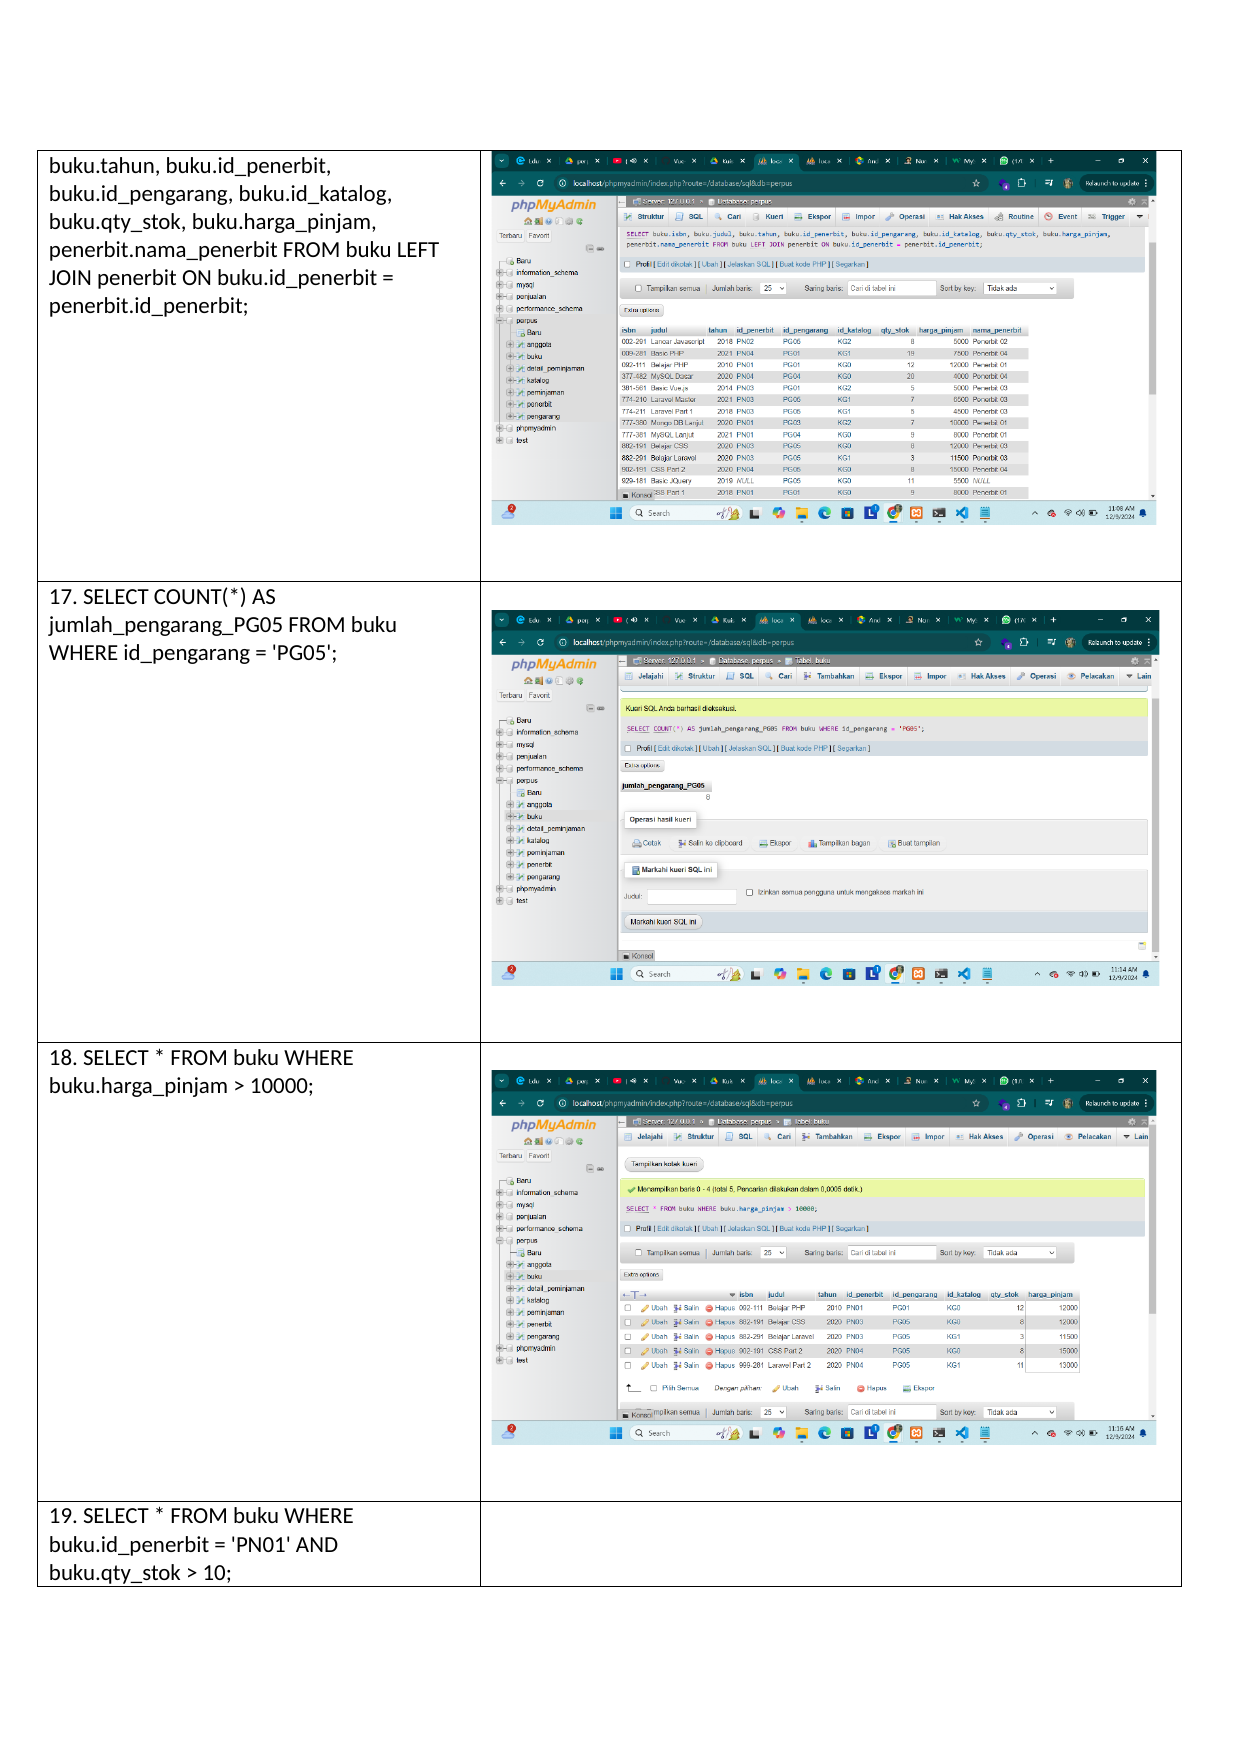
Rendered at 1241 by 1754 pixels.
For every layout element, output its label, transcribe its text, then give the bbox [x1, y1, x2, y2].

picture [491, 610, 1160, 986]
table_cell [38, 1502, 480, 1586]
picture [491, 151, 1157, 525]
table_cell [481, 582, 1181, 1042]
table_cell [481, 151, 1181, 581]
table_cell [481, 1502, 1181, 1586]
table_cell 18. SELECT * FROM buku WHERE buku.harga_pinjam > 10000; [38, 1043, 480, 1501]
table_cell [38, 151, 480, 581]
picture [491, 1070, 1157, 1445]
table_cell 17. SELECT COUNT(*) AS jumlah_pengarang_PG05 FROM buku WHERE id_pengarang = 'PG05'; [38, 582, 480, 1042]
table_cell [481, 1043, 1181, 1501]
